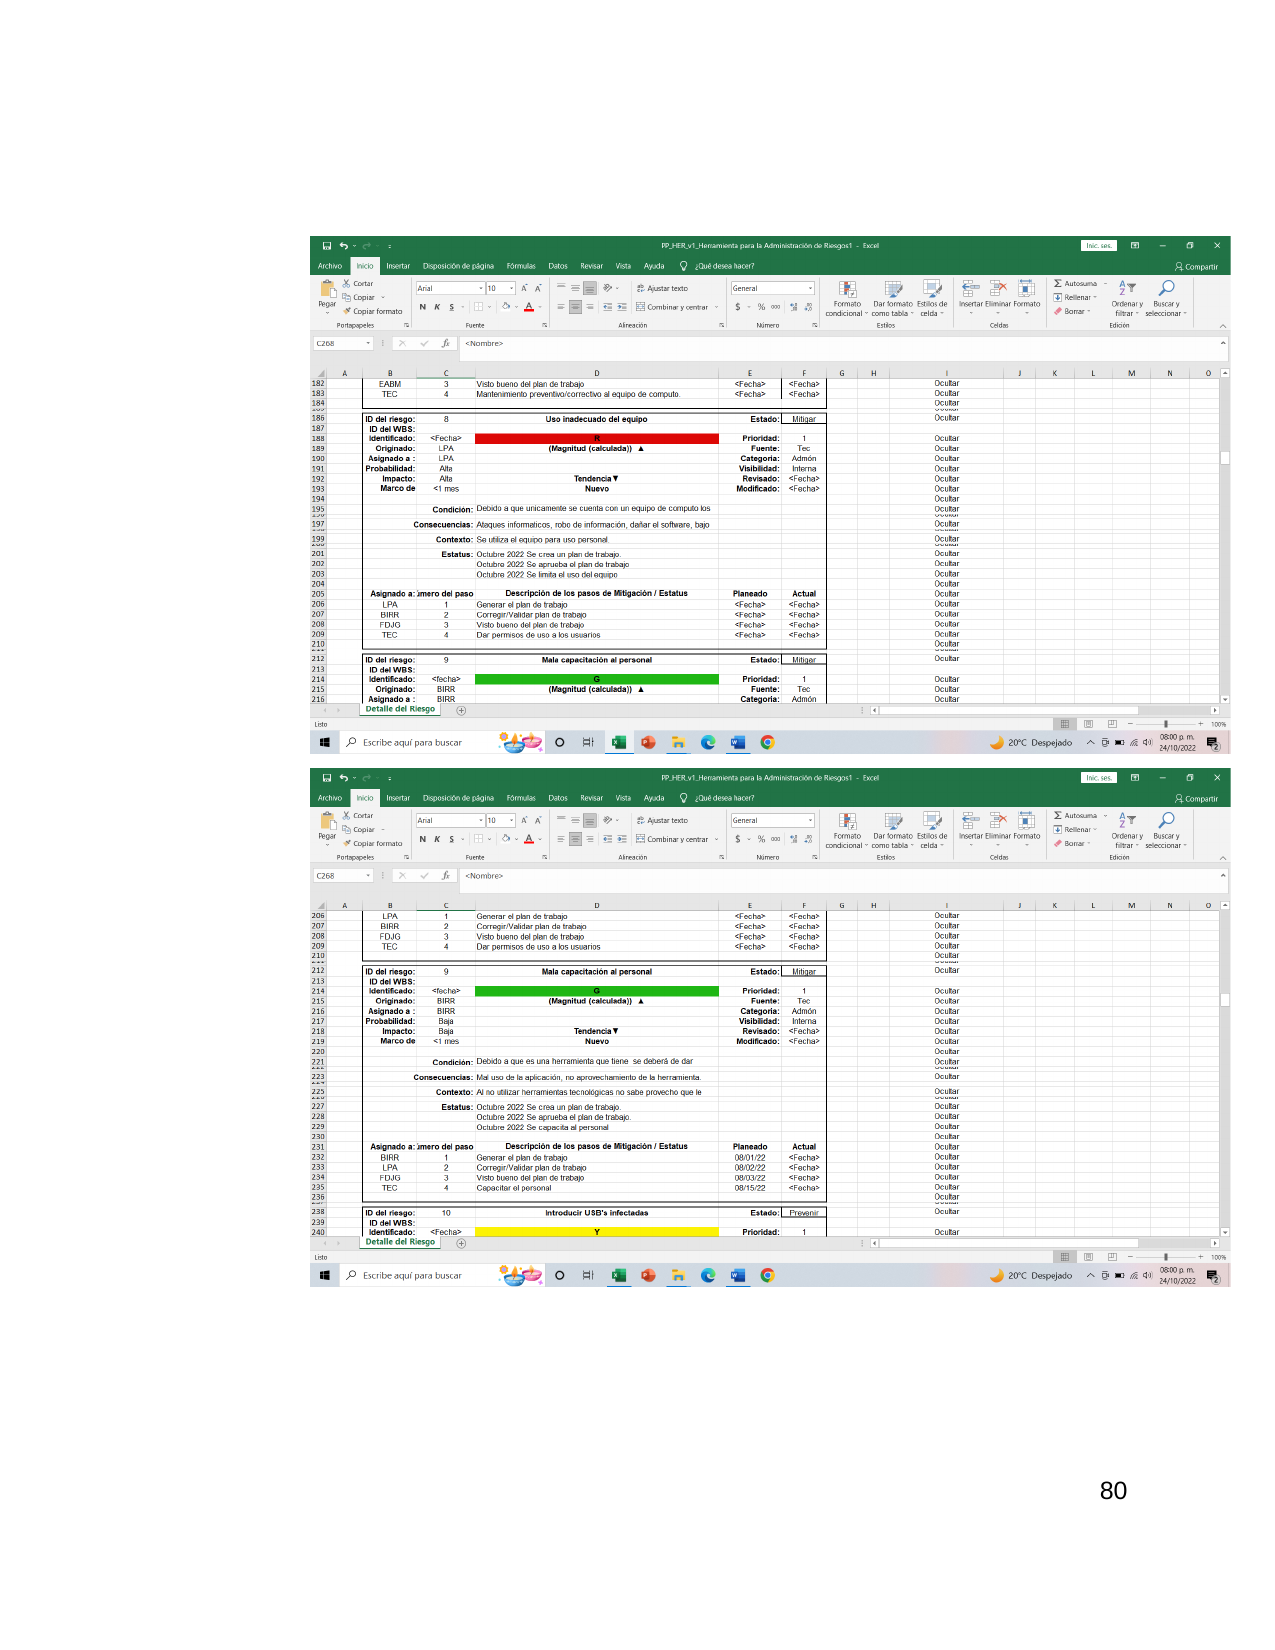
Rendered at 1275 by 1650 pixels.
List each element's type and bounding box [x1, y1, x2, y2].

picture [310, 236, 1231, 754]
picture [310, 768, 1231, 1287]
